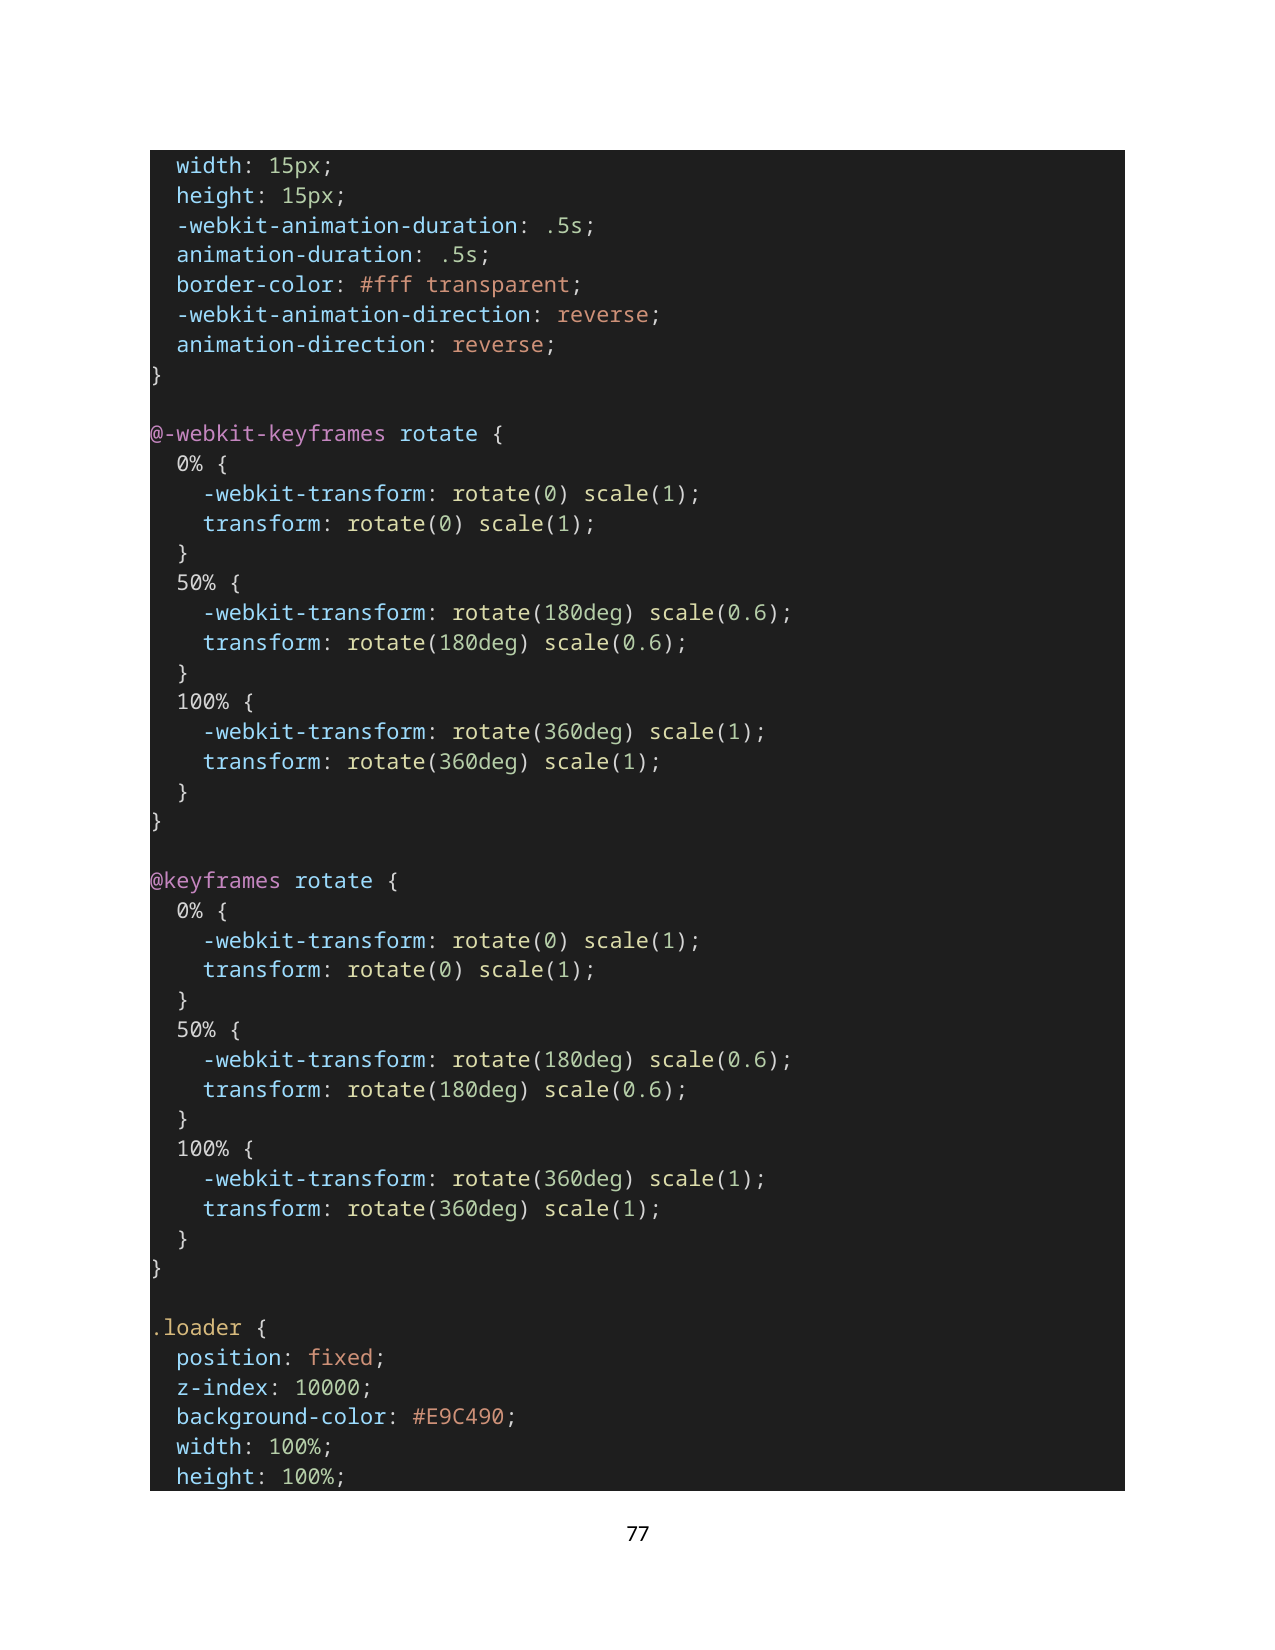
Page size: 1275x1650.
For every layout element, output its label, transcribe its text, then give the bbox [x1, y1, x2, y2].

text @-webkit-keyframes rotate { [150, 418, 1125, 448]
text -webkit-transform: rotate(180deg) scale(0.6); [150, 1044, 1125, 1073]
text -webkit-transform: rotate(360deg) scale(1); [150, 1163, 1125, 1193]
text height: 15px; [150, 180, 1125, 209]
text 100% { [150, 686, 1125, 716]
text } [150, 1103, 1125, 1133]
text @keyframes rotate { [150, 865, 1125, 895]
text } [150, 537, 1125, 567]
text width: 15px; [150, 150, 1125, 180]
text -webkit-transform: rotate(360deg) scale(1); [150, 716, 1125, 746]
text -webkit-transform: rotate(180deg) scale(0.6); [150, 597, 1125, 627]
text transform: rotate(0) scale(1); [150, 507, 1125, 537]
text 50% { [150, 567, 1125, 597]
text border-color: #fff transparent; [150, 269, 1125, 299]
text -webkit-transform: rotate(0) scale(1); [150, 924, 1125, 954]
text width: 100%; [150, 1431, 1125, 1461]
text transform: rotate(180deg) scale(0.6); [150, 1073, 1125, 1103]
text 50% { [150, 1014, 1125, 1044]
text height: 100%; [150, 1461, 1125, 1491]
text 0% { [150, 895, 1125, 924]
text } [150, 656, 1125, 686]
text } [150, 776, 1125, 805]
text -webkit-animation-duration: .5s; [150, 209, 1125, 239]
text transform: rotate(0) scale(1); [150, 954, 1125, 984]
text } [150, 358, 1125, 388]
text 0% { [150, 448, 1125, 478]
text -webkit-animation-direction: reverse; [150, 299, 1125, 329]
text transform: rotate(360deg) scale(1); [150, 1193, 1125, 1222]
text 100% { [150, 1133, 1125, 1163]
text } [150, 984, 1125, 1014]
text -webkit-transform: rotate(0) scale(1); [150, 478, 1125, 507]
text } [150, 805, 1125, 835]
text animation-duration: .5s; [150, 239, 1125, 269]
text transform: rotate(360deg) scale(1); [150, 746, 1125, 776]
text } [150, 1222, 1125, 1252]
text background-color: #E9C490; [150, 1401, 1125, 1431]
text transform: rotate(180deg) scale(0.6); [150, 627, 1125, 656]
text .loader { [150, 1312, 1125, 1342]
text position: fixed; [150, 1342, 1125, 1371]
text z-index: 10000; [150, 1371, 1125, 1401]
text } [150, 1252, 1125, 1282]
text animation-direction: reverse; [150, 329, 1125, 358]
